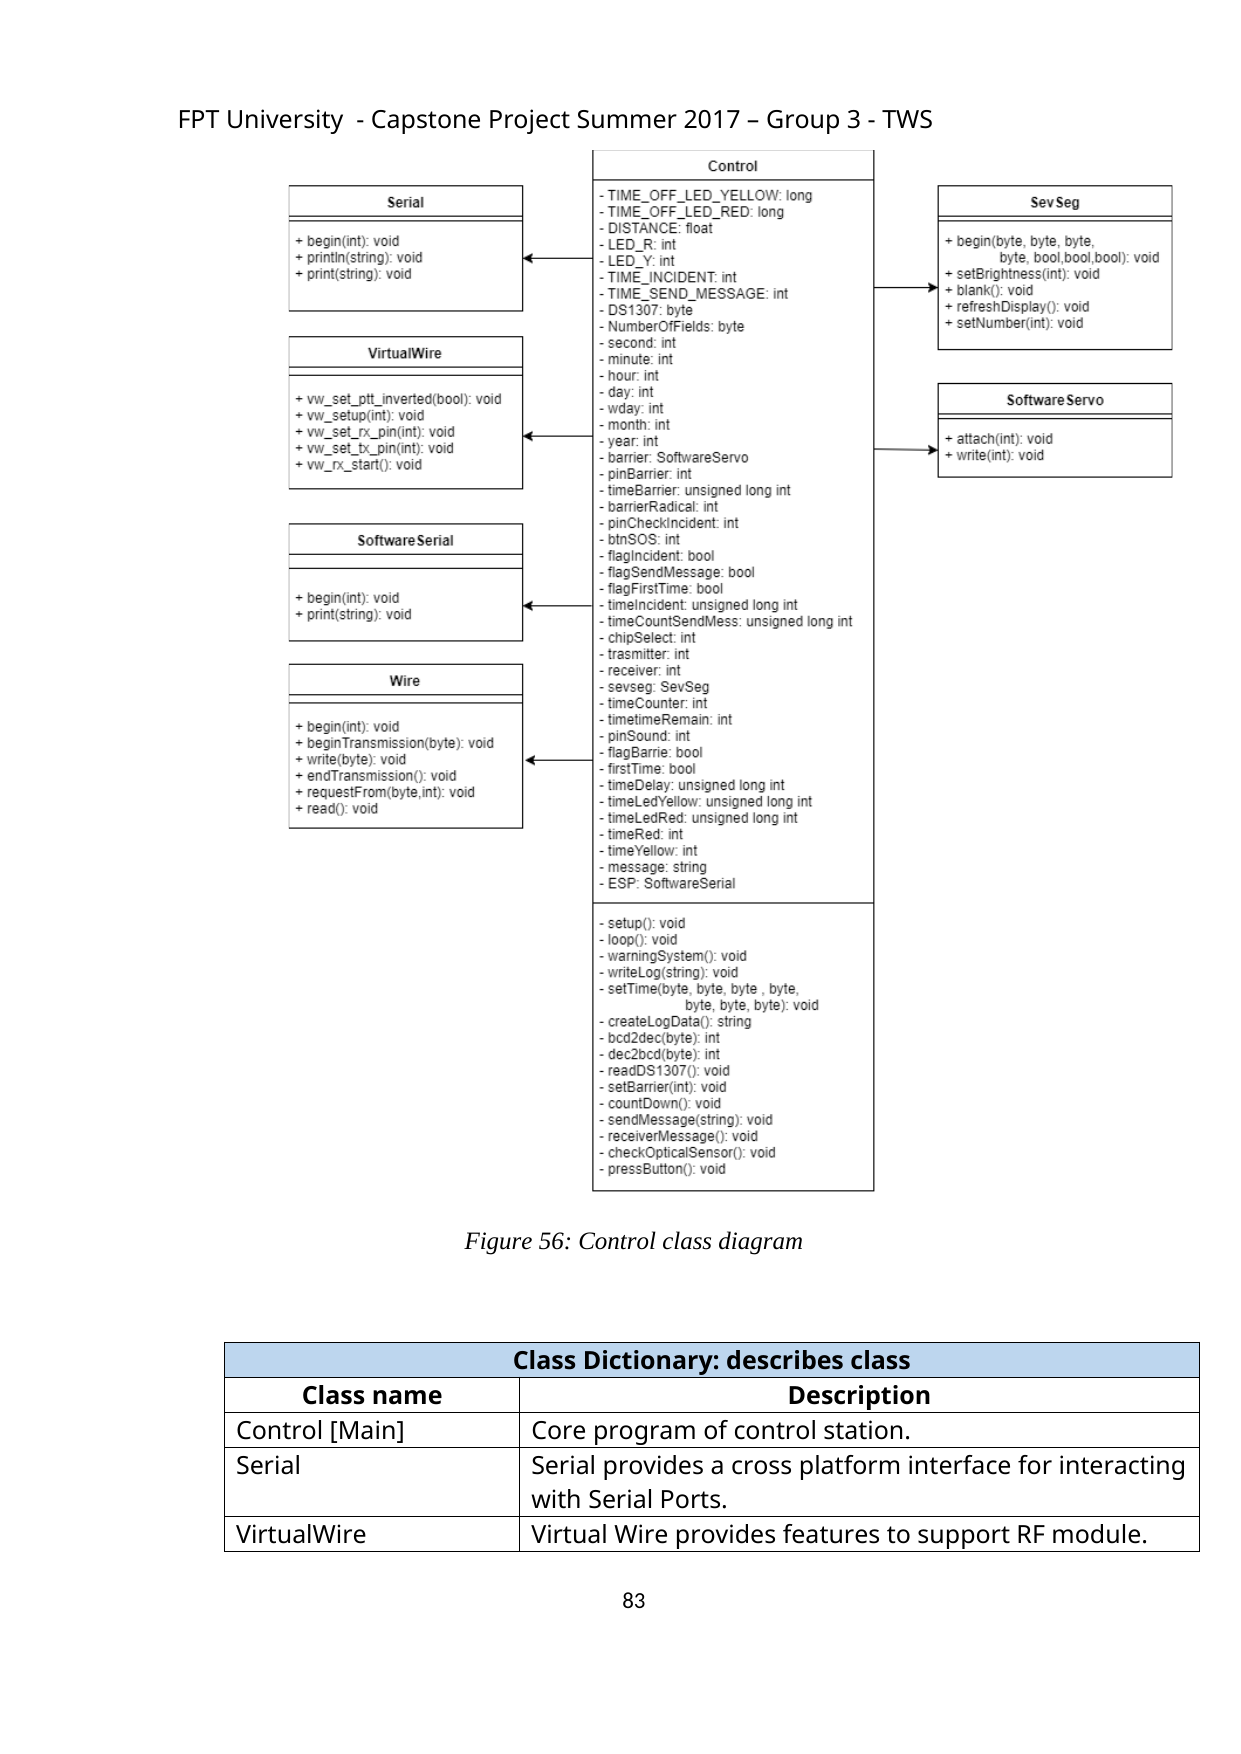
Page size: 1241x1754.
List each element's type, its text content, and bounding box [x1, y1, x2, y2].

table_cell Serial provides a cross platform interface for interacting with Serial Ports. [520, 1448, 1199, 1516]
text Figure 56: Control class diagram [177, 1226, 1090, 1255]
table_cell Serial [225, 1448, 519, 1516]
table_cell Control [Main] [225, 1413, 519, 1447]
table_cell Core program of control station. [520, 1413, 1199, 1447]
table_cell Description [520, 1378, 1199, 1412]
table_cell VirtualWire [225, 1517, 519, 1551]
table_cell Class name [225, 1378, 519, 1412]
table_cell Virtual Wire provides features to support RF module. [520, 1517, 1199, 1551]
picture [288, 150, 1173, 1195]
table_header Class Dictionary: describes class [225, 1343, 1199, 1377]
